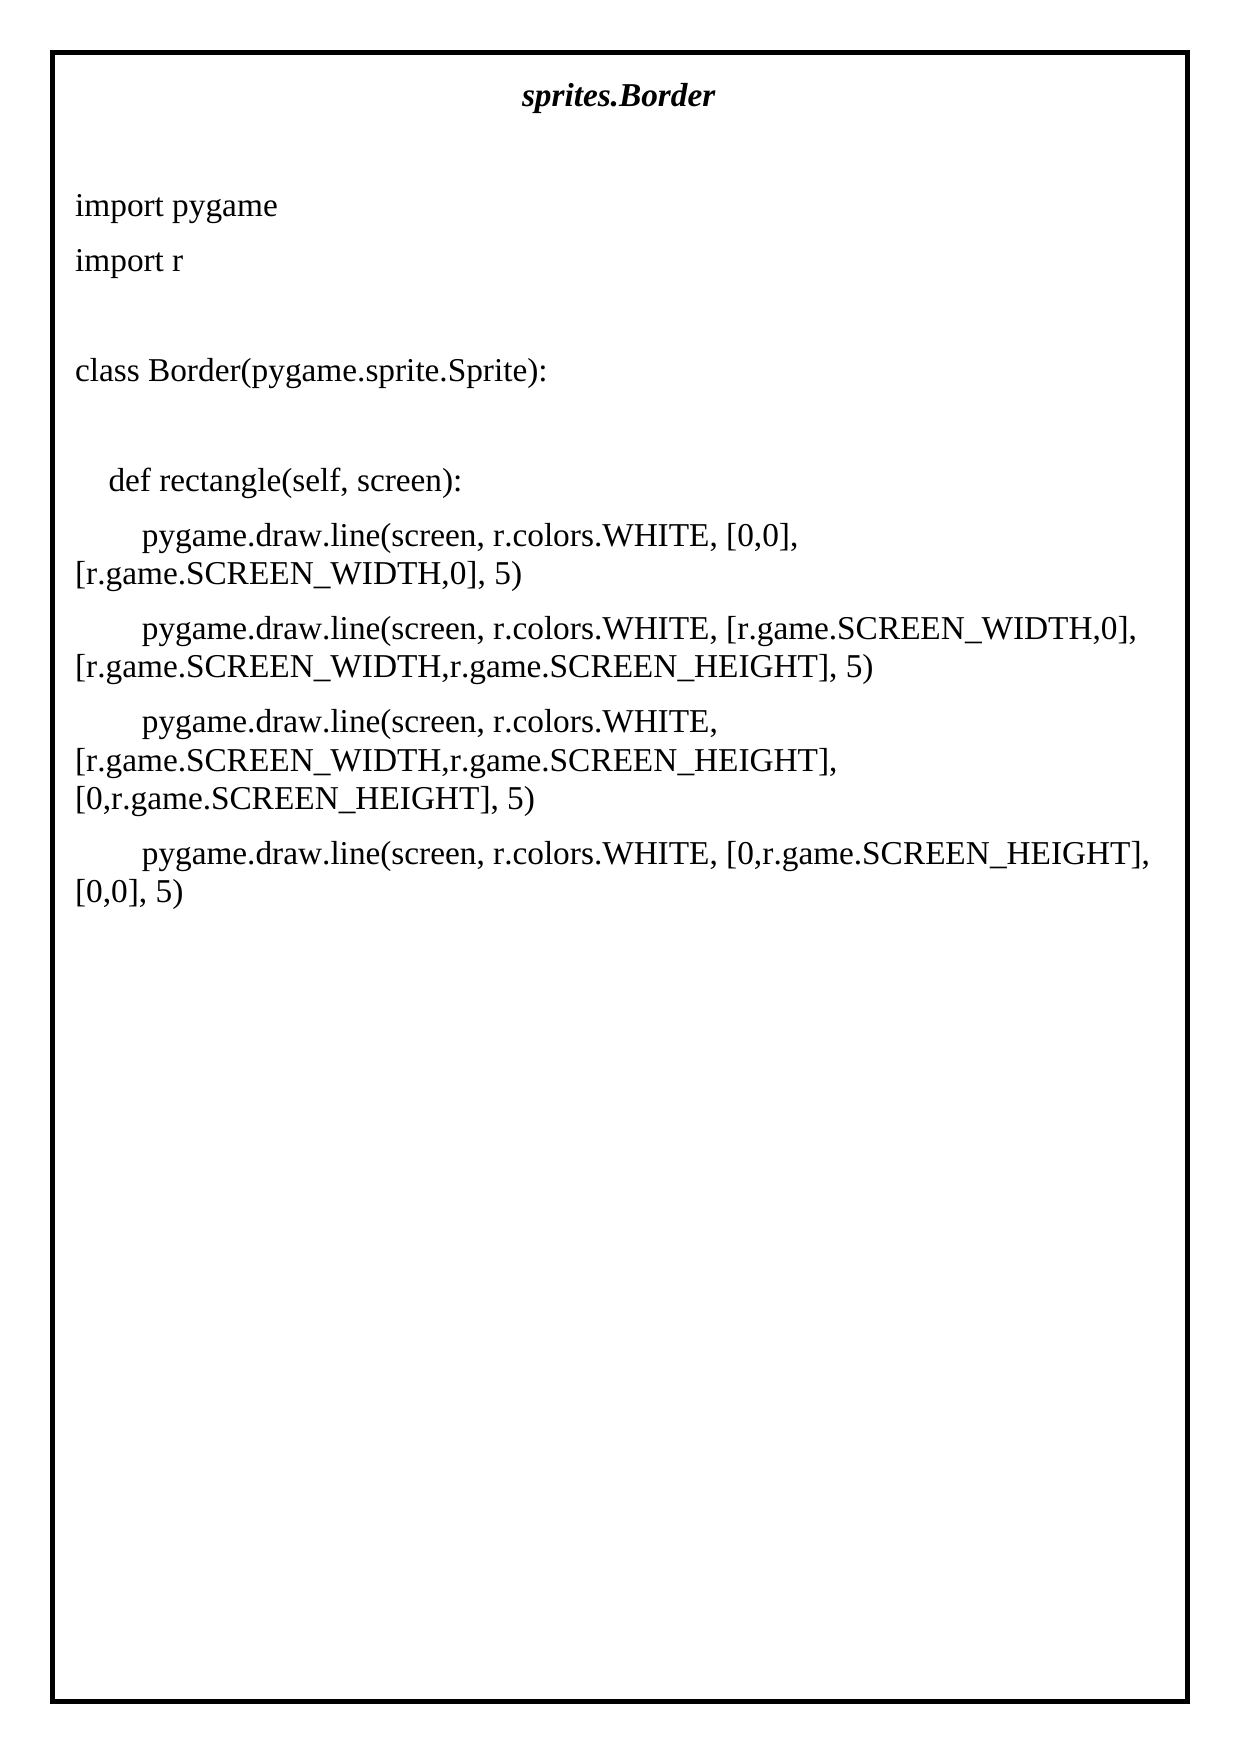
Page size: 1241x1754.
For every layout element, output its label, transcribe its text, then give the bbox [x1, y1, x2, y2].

text sprites.Border [75, 75, 1165, 113]
text pygame.draw.line(screen, r.colors.WHITE, [0,0],[r.game.SCREEN_WIDTH,0], 5) [75, 515, 1165, 592]
text pygame.draw.line(screen, r.colors.WHITE, [r.game.SCREEN_WIDTH,0],[r.game.SCREEN_WIDTH,r.game.SCREEN_HEIGHT], 5) [75, 608, 1165, 685]
text pygame.draw.line(screen, r.colors.WHITE, [r.game.SCREEN_WIDTH,r.game.SCREEN_HEIGHT],[0,r.game.SCREEN_HEIGHT], 5) [75, 702, 1165, 817]
text def rectangle(self, screen): [75, 460, 1165, 498]
text import pygame [75, 185, 1165, 223]
text import r [75, 240, 1165, 278]
text pygame.draw.line(screen, r.colors.WHITE, [0,r.game.SCREEN_HEIGHT],[0,0], 5) [75, 833, 1165, 910]
text class Border(pygame.sprite.Sprite): [75, 350, 1165, 388]
